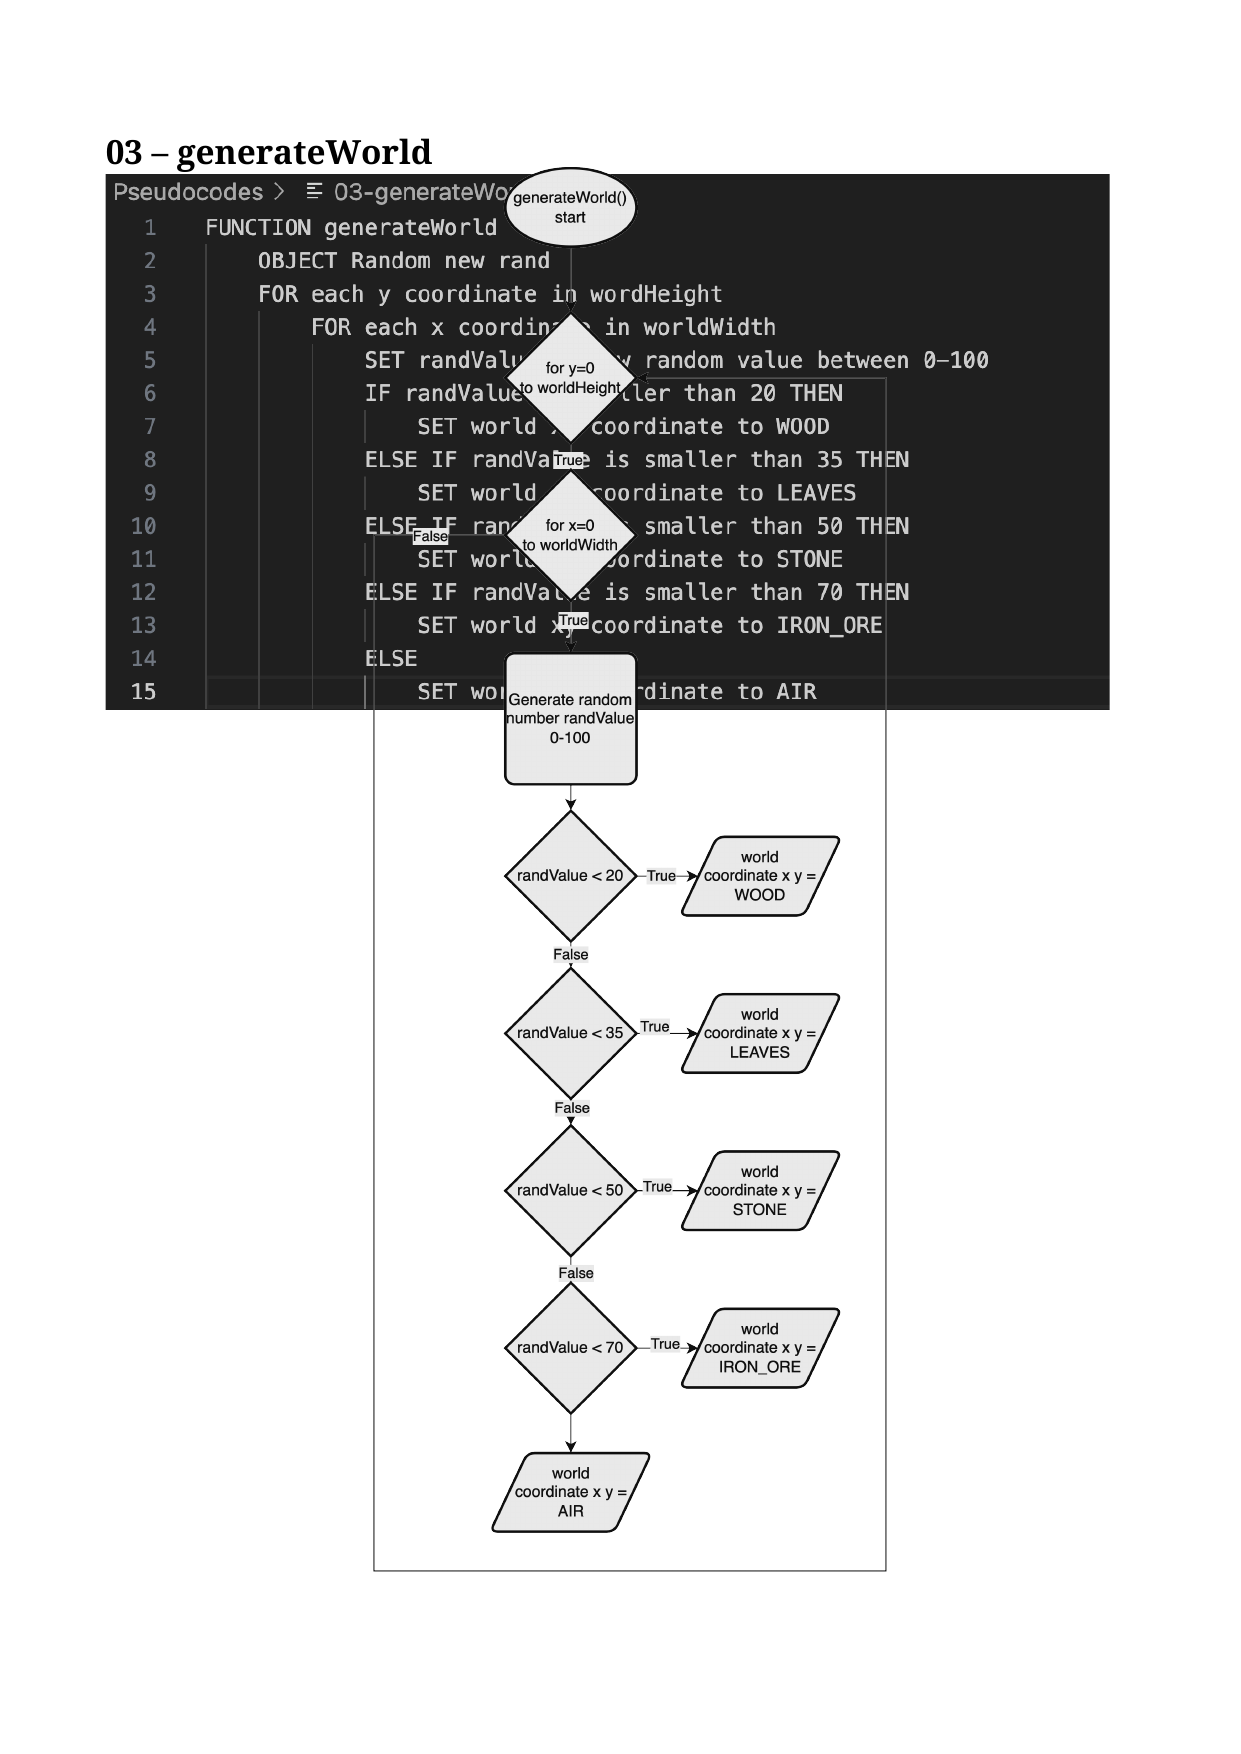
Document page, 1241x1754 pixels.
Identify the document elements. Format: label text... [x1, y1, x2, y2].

picture [105, 167, 1110, 1582]
subtitle 03 – generateWorld [106, 129, 1110, 174]
